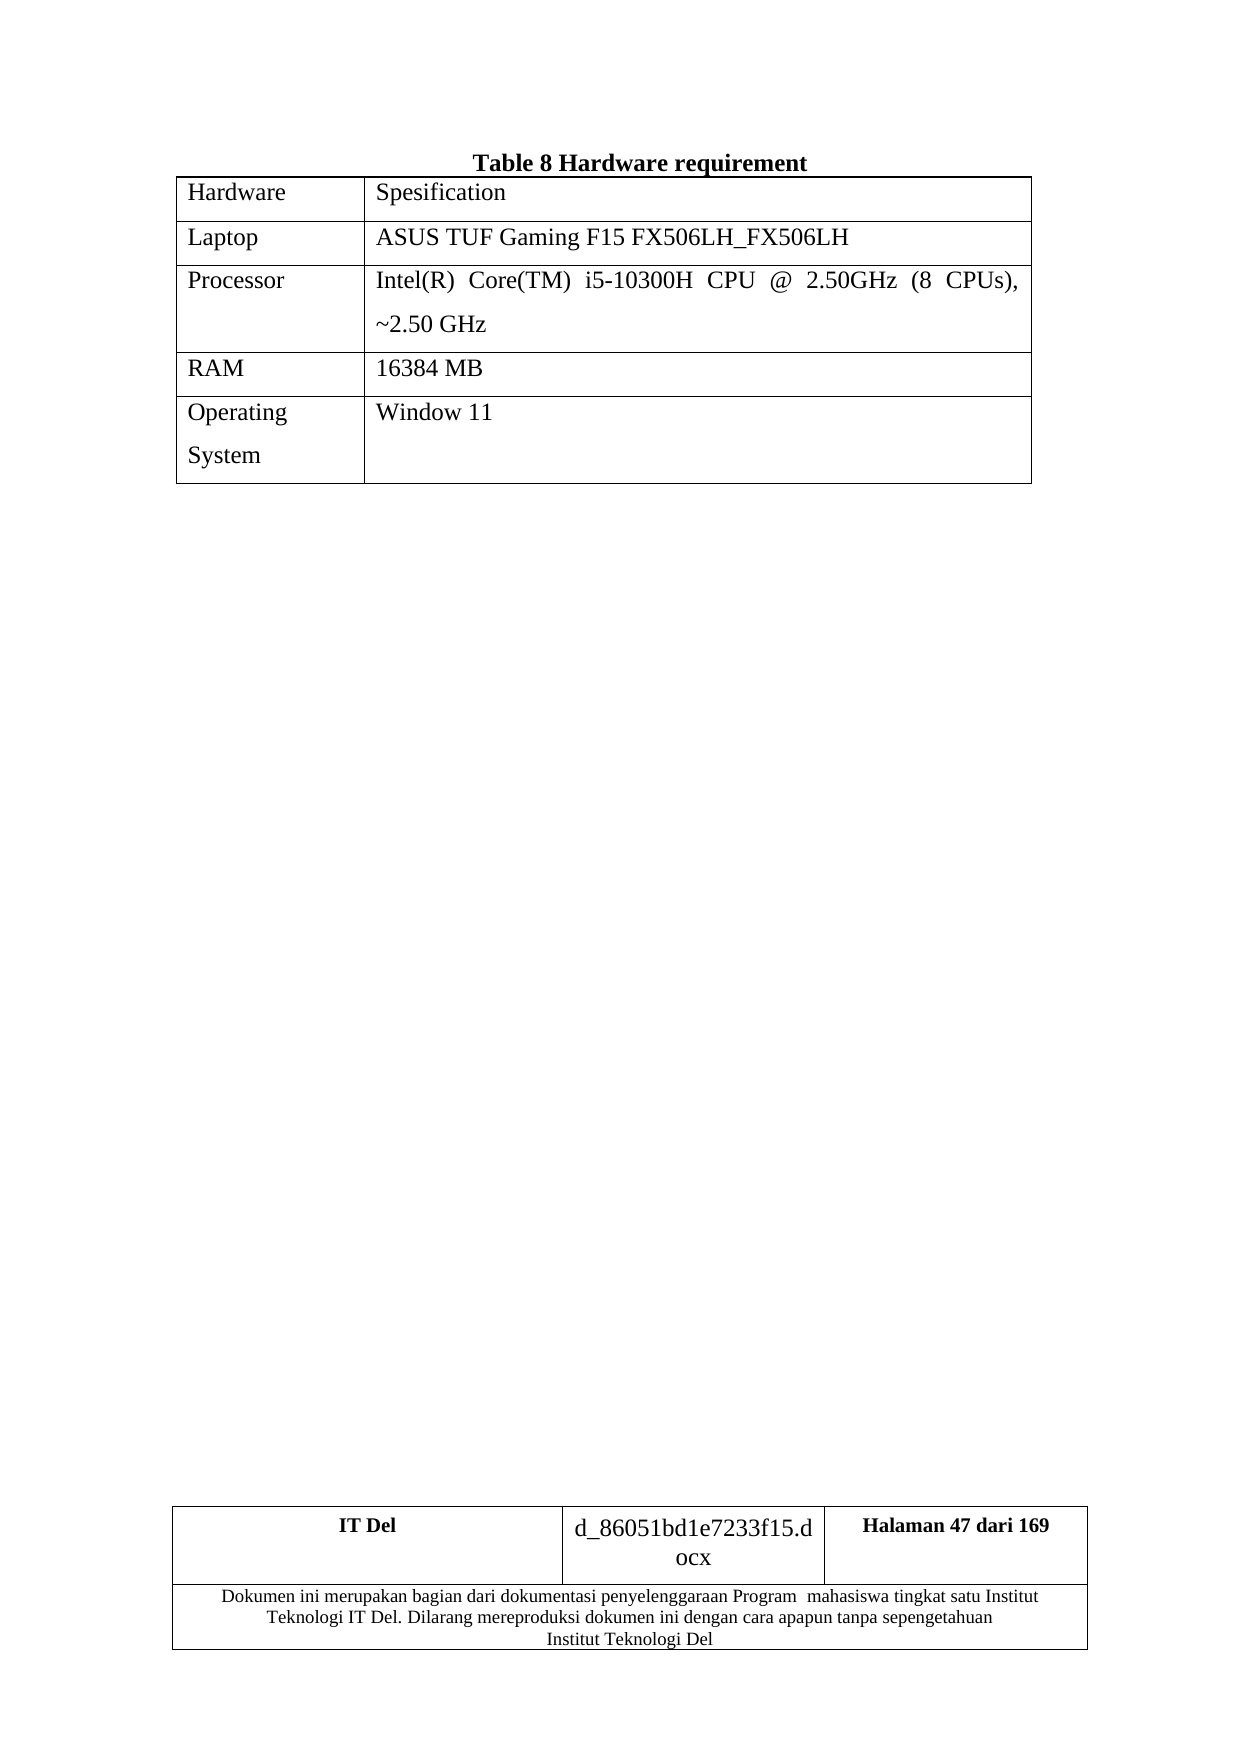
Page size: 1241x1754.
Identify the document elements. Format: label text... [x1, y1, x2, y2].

table_cell Intel(R) Core(TM) i5-10300H CPU @ 2.50GHz (8 CPUs), ~2.50 GHz [365, 266, 1031, 352]
table_cell RAM [177, 353, 364, 396]
table_cell Processor [177, 266, 364, 352]
table_cell ASUS TUF Gaming F15 FX506LH_FX506LH [365, 222, 1031, 264]
text Table 8 Hardware requirement [187, 148, 1092, 176]
table_cell Window 11 [365, 397, 1031, 483]
table_cell 16384 MB [365, 353, 1031, 396]
table_cell Operating System [177, 397, 364, 483]
table_header Spesification [365, 178, 1031, 221]
table_header Hardware [177, 178, 364, 221]
table_cell Laptop [177, 222, 364, 264]
